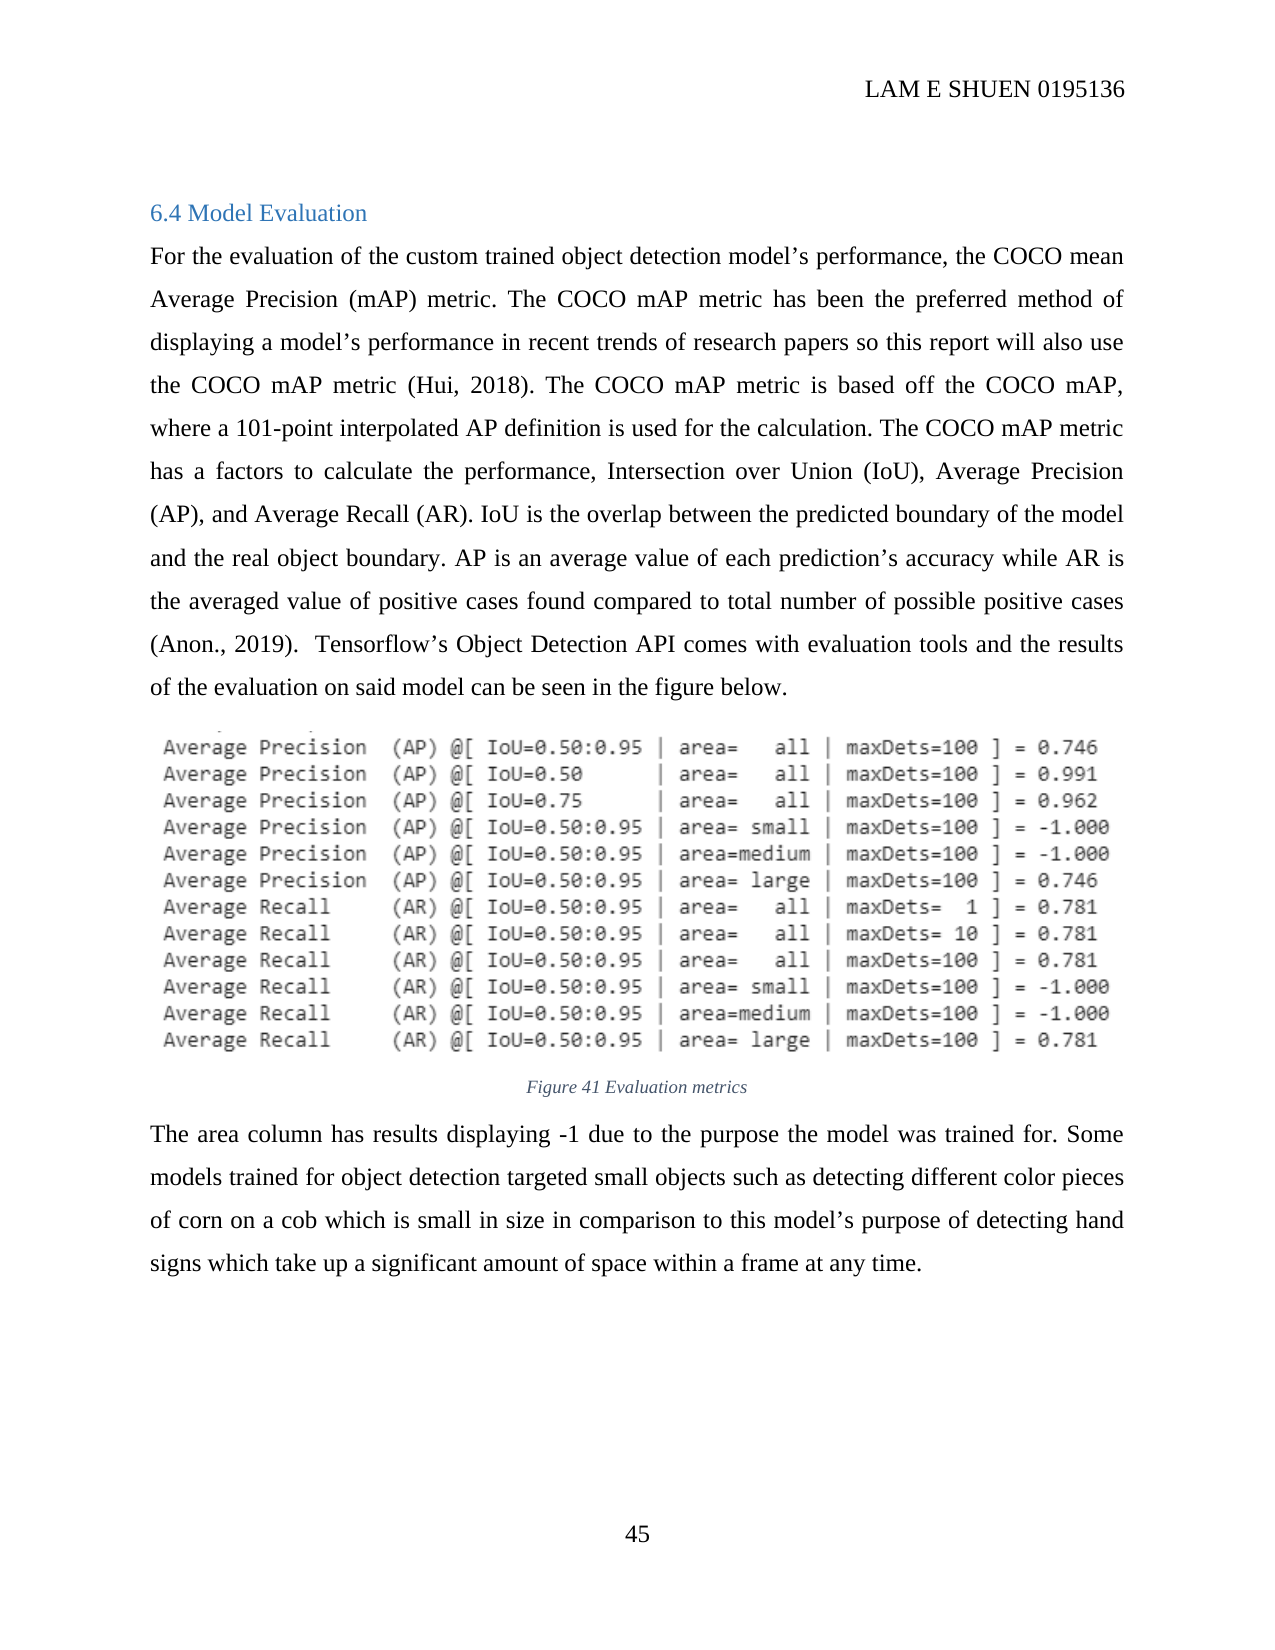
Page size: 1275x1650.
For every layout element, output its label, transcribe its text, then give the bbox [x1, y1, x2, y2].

text For the evaluation of the custom trained object detection model’s performance, the COCO mean Average Precision (mAP) metric. The COCO mAP metric has been the preferred method of displaying a model’s performance in recent trends of research papers so this report will also use the COCO mAP metric. The COCO mAP metric is based off the COCO mAP, where a 101-point interpolated AP definition is used for the calculation. The COCO mAP metric has a factors to calculate the performance, Intersection over Union (IoU), Average Precision (AP), and Average Recall (AR). IoU is the overlap between the predicted boundary of the model and the real object boundary. AP is an average value of each prediction’s accuracy while AR is the averaged value of positive cases found compared to total number of possible positive cases. Tensorflow’s Object Detection API comes with evaluation tools and the results of the evaluation on said model can be seen in the figure below. [150, 241, 1125, 701]
picture [150, 731, 1125, 1058]
subtitle 6.4 Model Evaluation [150, 198, 1125, 226]
text Figure 41 Evaluation metrics [150, 1076, 1125, 1098]
text The area column has results displaying -1 due to the purpose the model was trained for. Some models trained for object detection targeted small objects such as detecting different color pieces of corn on a cob which is small in size in comparison to this model’s purpose of detecting hand signs which take up a significant amount of space within a frame at any time. [150, 1119, 1125, 1277]
